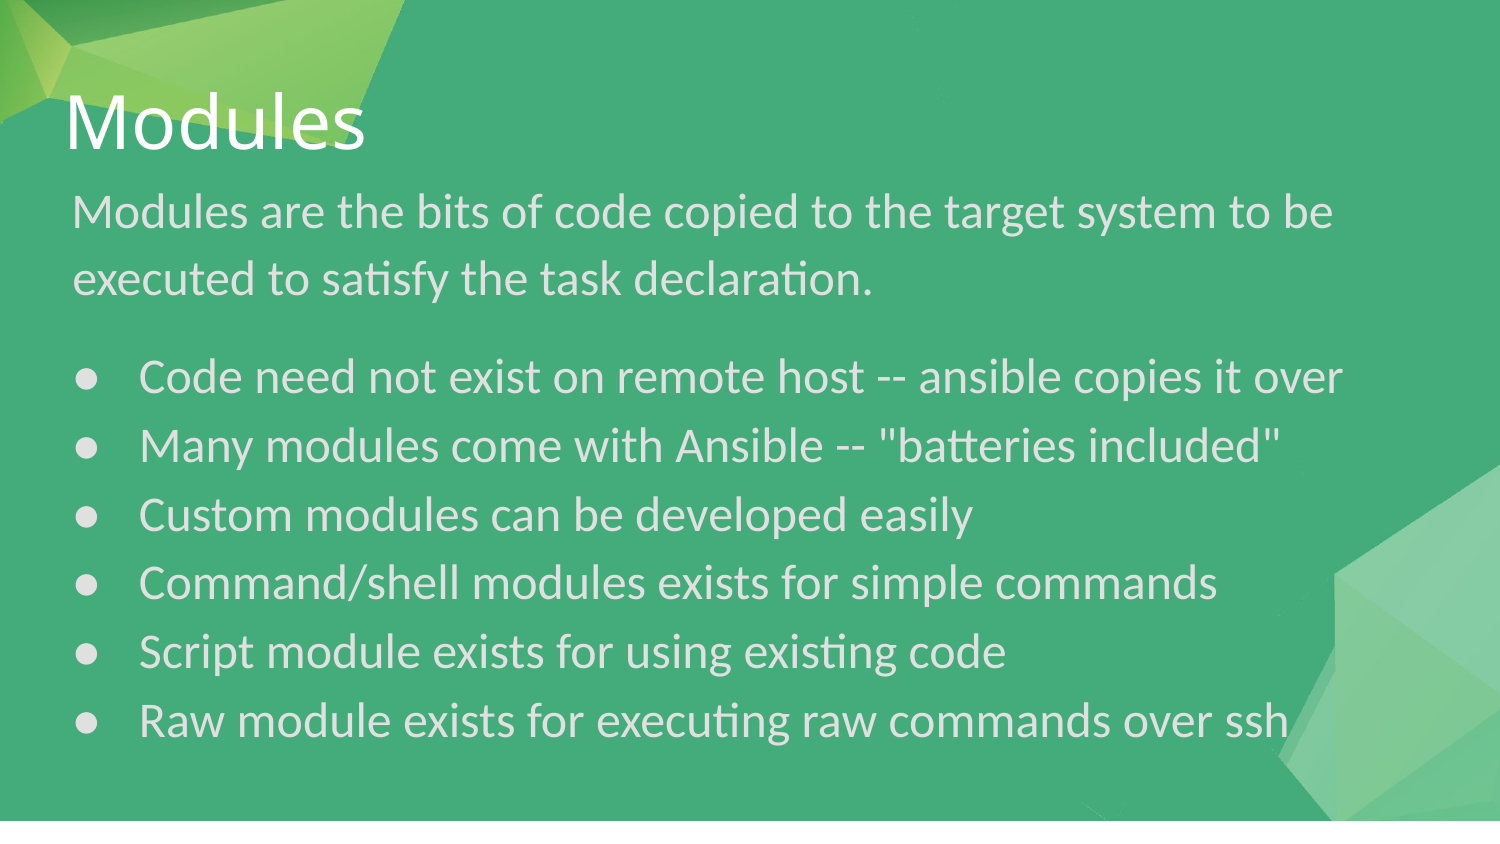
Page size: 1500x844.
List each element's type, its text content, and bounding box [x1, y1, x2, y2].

list Raw module exists for executing raw commands over ssh [71, 689, 1429, 750]
subtitle Modules [64, 69, 1429, 172]
list Custom modules can be developed easily [71, 482, 1429, 543]
list Code need not exist on remote host -- ansible copies it over [71, 345, 1429, 406]
list Many modules come with Ansible -- "batteries included" [71, 414, 1429, 475]
picture [0, 0, 1500, 821]
list Command/shell modules exists for simple commands [71, 551, 1429, 612]
text Modules are the bits of code copied to the target system to be executed to satisfy the task declaration. [71, 180, 1429, 308]
list Script module exists for using existing code [71, 620, 1429, 681]
